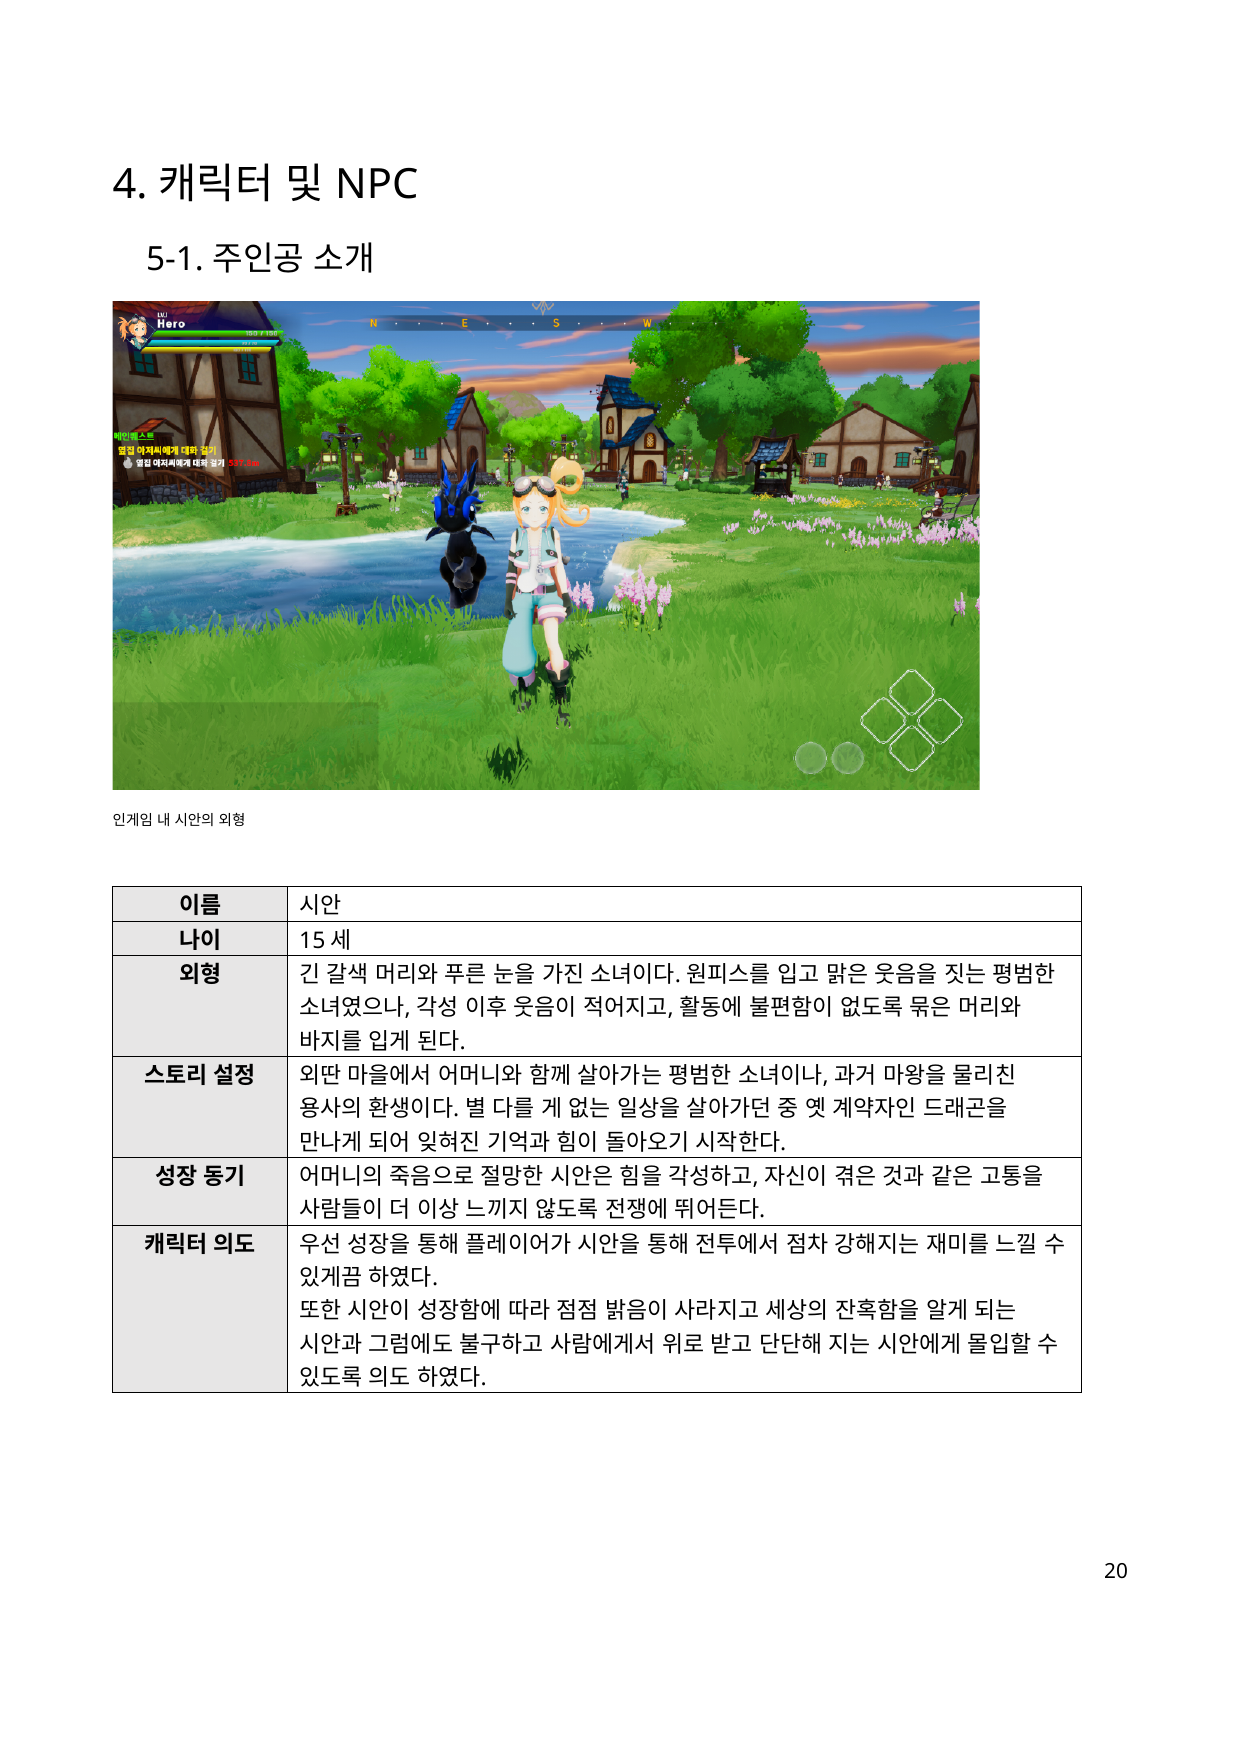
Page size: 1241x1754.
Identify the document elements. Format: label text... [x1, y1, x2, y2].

picture [112, 301, 980, 790]
table_cell 어머니의 죽음으로 절망한 시안은 힘을 각성하고, 자신이 겪은 것과 같은 고통을 사람들이 더 이상 느끼지 않도록 전쟁에 뛰어든다. [288, 1158, 1081, 1225]
table_header 시안 [288, 887, 1081, 921]
table_cell 외딴 마을에서 어머니와 함께 살아가는 평범한 소녀이나, 과거 마왕을 물리친 용사의 환생이다. 별 다를 게 없는 일상을 살아가던 중 옛 계약자인 드래곤을 만나게 되어 잊혀진 기억과 힘이 돌아오기 시작한다. [288, 1057, 1081, 1157]
table_cell 외형 [113, 956, 287, 1056]
text 인게임 내 시안의 외형 [112, 809, 1128, 830]
table_cell 스토리 설정 [113, 1057, 287, 1157]
table_cell 긴 갈색 머리와 푸른 눈을 가진 소녀이다. 원피스를 입고 맑은 웃음을 짓는 평범한 소녀였으나, 각성 이후 웃음이 적어지고, 활동에 불편함이 없도록 묶은 머리와 바지를 입게 된다. [288, 956, 1081, 1056]
subtitle 5-1. 주인공 소개 [112, 232, 1128, 280]
table_cell 15세 [288, 922, 1081, 955]
table_header 이름 [113, 887, 287, 921]
table_cell 우선 성장을 통해 플레이어가 시안을 통해 전투에서 점차 강해지는 재미를 느낄 수 있게끔 하였다. 또한 시안이 성장함에 따라 점점 밝음이 사라지고 세상의 잔혹함을 알게 되는 시안과 그럼에도 불구하고 사람에게서 위로 받고 단단해 지는 시안에게 몰입할 수 있도록 의도 하였다. [288, 1226, 1081, 1392]
table_cell 성장 동기 [113, 1158, 287, 1225]
subtitle 4. 캐릭터 및 NPC [112, 150, 1128, 211]
table_cell 캐릭터 의도 [113, 1226, 287, 1392]
table_cell 나이 [113, 922, 287, 955]
